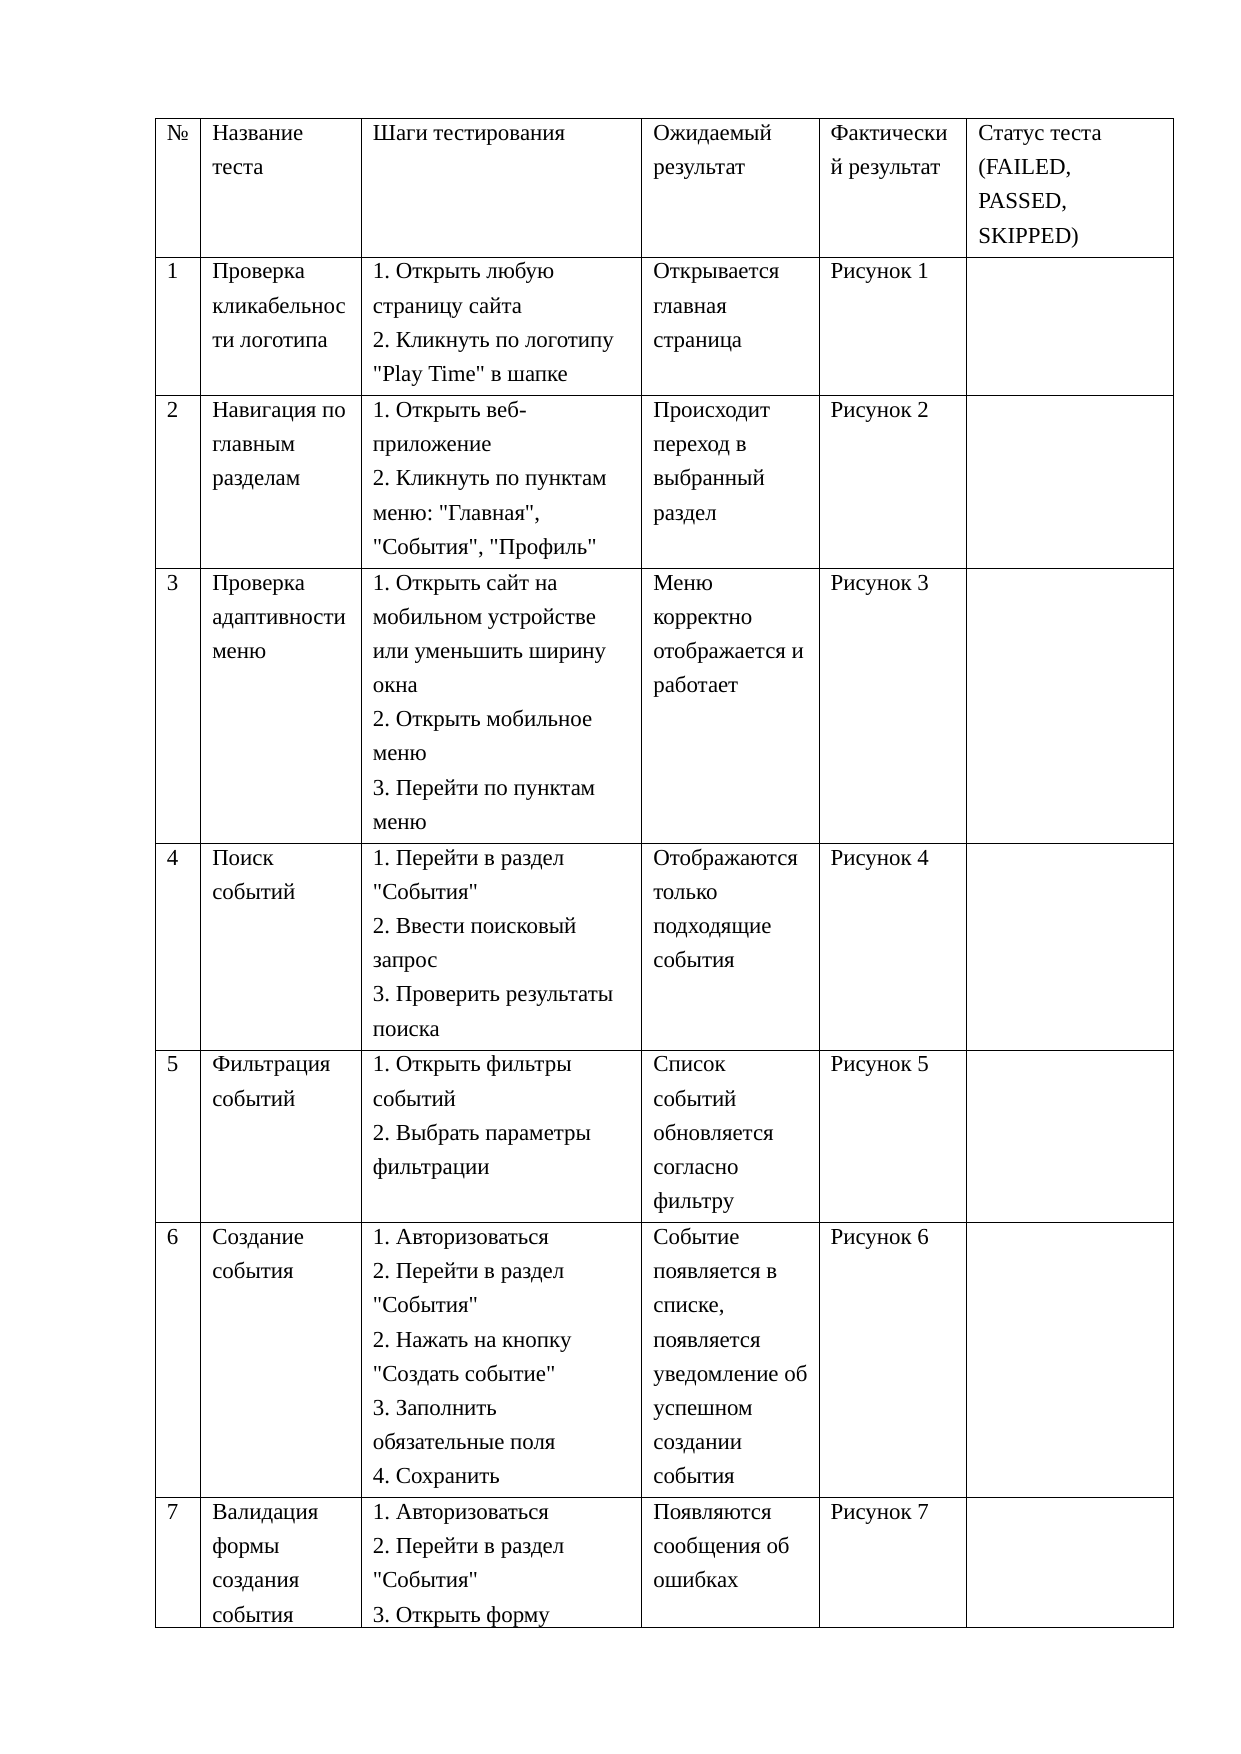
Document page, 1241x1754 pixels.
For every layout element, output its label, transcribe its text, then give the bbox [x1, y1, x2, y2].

table_header Ожидаемый результат [642, 119, 819, 257]
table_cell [642, 1498, 819, 1627]
table_cell Список событий обновляется согласно фильтру [642, 1051, 819, 1222]
table_cell [967, 396, 1173, 568]
table_cell Рисунок 4 [820, 844, 966, 1049]
table_cell Рисунок 2 [820, 396, 966, 568]
table_cell Рисунок 7 [820, 1498, 966, 1627]
table_cell Проверка адаптивности меню [201, 569, 361, 843]
table_cell Создание события [201, 1223, 361, 1497]
table_cell [967, 1498, 1173, 1627]
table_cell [201, 1498, 361, 1627]
table_header Шаги тестирования [362, 119, 641, 257]
table_cell [967, 844, 1173, 1049]
table_cell 4 [156, 844, 200, 1049]
table_cell Рисунок 3 [820, 569, 966, 843]
table_header Фактический результат [820, 119, 966, 257]
table_cell 2 [156, 396, 200, 568]
table_cell Поиск событий [201, 844, 361, 1049]
table_cell Рисунок 5 [820, 1051, 966, 1222]
table_cell Рисунок 1 [820, 258, 966, 395]
table_cell Отображаются только подходящие события [642, 844, 819, 1049]
table_cell 5 [156, 1051, 200, 1222]
table_cell [967, 569, 1173, 843]
table_cell Открывается главная страница [642, 258, 819, 395]
table_cell 7 [156, 1498, 200, 1627]
table_cell Проверка кликабельности логотипа [201, 258, 361, 395]
table_cell 1. Открыть любую страницу сайта 2. Кликнуть по логотипу "Play Time" в шапке [362, 258, 641, 395]
table_cell Событие появляется в списке, появляется уведомление об успешном создании события [642, 1223, 819, 1497]
table_cell 1. Открыть сайт на мобильном устройстве или уменьшить ширину окна 2. Открыть мобильное меню 3. Перейти по пунктам меню [362, 569, 641, 843]
table_header Название теста [201, 119, 361, 257]
table_cell [967, 1051, 1173, 1222]
table_cell 1. Авторизоваться 2. Перейти в раздел "События" 2. Нажать на кнопку "Создать событие" 3. Заполнить обязательные поля 4. Сохранить [362, 1223, 641, 1497]
table_cell [967, 258, 1173, 395]
table_cell Фильтрация событий [201, 1051, 361, 1222]
table_cell 1. Открыть фильтры событий 2. Выбрать параметры фильтрации [362, 1051, 641, 1222]
table_cell Навигация по главным разделам [201, 396, 361, 568]
table_cell Рисунок 6 [820, 1223, 966, 1497]
table_cell 1 [156, 258, 200, 395]
table_cell 1. Открыть веб-приложение 2. Кликнуть по пунктам меню: "Главная", "События", "Профиль" [362, 396, 641, 568]
table_cell Происходит переход в выбранный раздел [642, 396, 819, 568]
table_cell 6 [156, 1223, 200, 1497]
table_header № [156, 119, 200, 257]
table_cell 1. Перейти в раздел "События" 2. Ввести поисковый запрос 3. Проверить результаты поиска [362, 844, 641, 1049]
table_header Статус теста (FAILED, PASSED, SKIPPED) [967, 119, 1173, 257]
table_cell [967, 1223, 1173, 1497]
table_cell Меню корректно отображается и работает [642, 569, 819, 843]
table_cell 3 [156, 569, 200, 843]
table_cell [362, 1498, 641, 1627]
